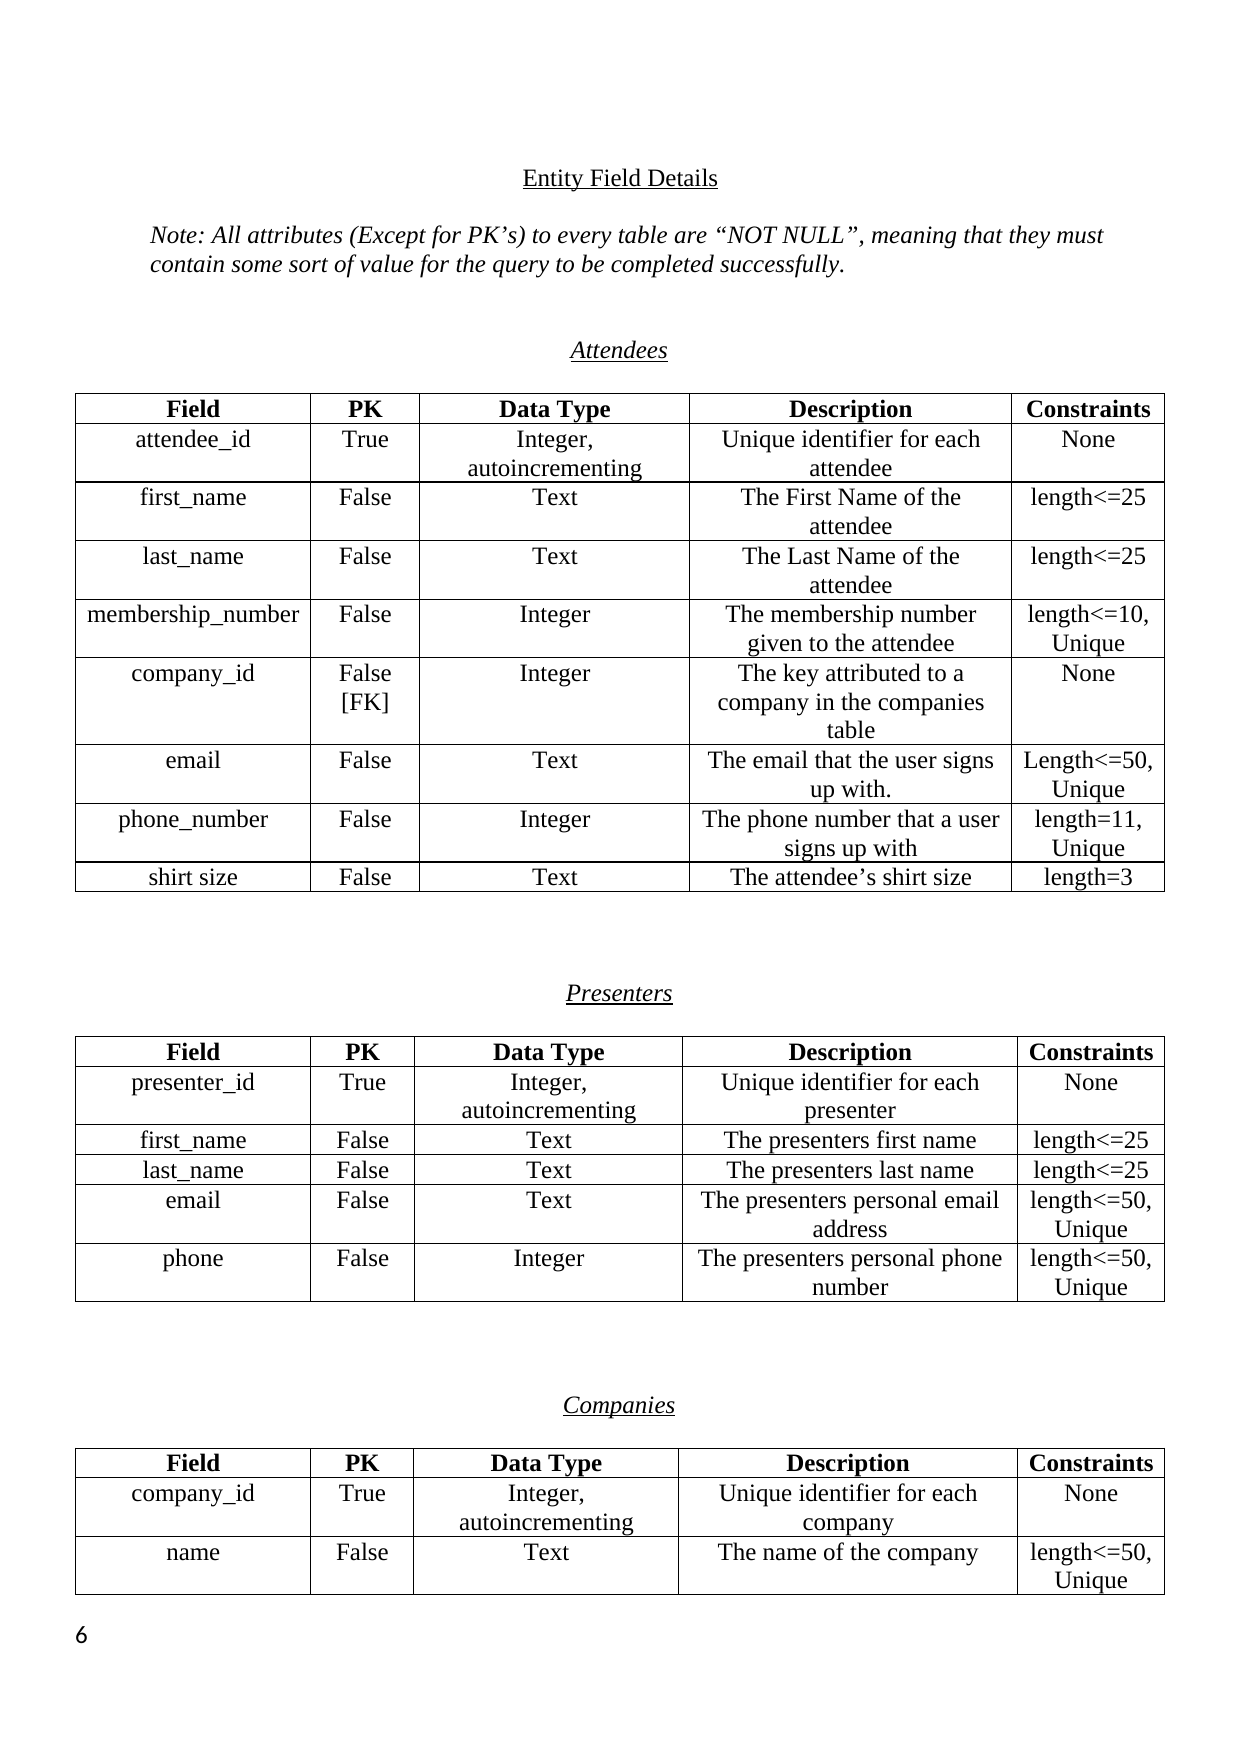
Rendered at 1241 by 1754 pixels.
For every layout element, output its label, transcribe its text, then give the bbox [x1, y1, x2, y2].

table_cell The presenters last name [683, 1155, 1017, 1184]
table_cell True [311, 1067, 414, 1124]
table_cell length<=25 [1012, 483, 1164, 540]
table_cell Integer [420, 804, 689, 861]
table_header Data Type [415, 1037, 682, 1066]
table_cell Text [420, 745, 689, 803]
table_header Data Type [414, 1449, 678, 1477]
table_cell length<=50, Unique [1018, 1537, 1164, 1594]
table_cell membership_number [76, 600, 310, 657]
table_header Constraints [1012, 394, 1164, 423]
table_cell False [311, 1244, 414, 1301]
table_header Field [76, 1449, 310, 1477]
table_cell False [311, 1537, 413, 1594]
table_header Constraints [1018, 1037, 1164, 1066]
table_cell last_name [76, 1155, 310, 1184]
table_cell last_name [76, 541, 310, 598]
table_cell Integer, autoincrementing [414, 1478, 678, 1536]
table_cell length<=25 [1012, 541, 1164, 598]
table_cell False [311, 1125, 414, 1154]
table_header Constraints [1018, 1449, 1164, 1477]
table_cell None [1012, 424, 1164, 481]
text Companies [75, 1390, 1165, 1419]
list Note: All attributes (Except for PK’s) to every table are “NOT NULL”, meaning that they must contain some sort of value for the query to be completed successfully. [150, 221, 1165, 278]
table_cell email [76, 1185, 310, 1242]
table_cell False [311, 863, 419, 891]
table_cell None [1012, 658, 1164, 744]
table_cell Text [415, 1125, 682, 1154]
table_cell Integer, autoincrementing [420, 424, 689, 481]
table_cell attendee_id [76, 424, 310, 481]
table_cell False [311, 1185, 414, 1242]
table_cell first_name [76, 1125, 310, 1154]
table_cell Integer [415, 1244, 682, 1301]
table_cell company_id [76, 1478, 310, 1536]
table_cell The Last Name of the attendee [690, 541, 1011, 598]
table_cell length=11, Unique [1012, 804, 1164, 861]
table_cell Text [420, 863, 689, 891]
table_cell name [76, 1537, 310, 1594]
table_header PK [311, 1037, 414, 1066]
table_cell presenter_id [76, 1067, 310, 1124]
table_cell The attendee’s shirt size [690, 863, 1011, 891]
table_cell shirt size [76, 863, 310, 891]
table_cell None [1018, 1067, 1164, 1124]
table_cell company_id [76, 658, 310, 744]
table_cell Length<=50, Unique [1012, 745, 1164, 803]
table_cell Text [420, 483, 689, 540]
table_cell True [311, 424, 419, 481]
table_cell phone_number [76, 804, 310, 861]
table_cell Unique identifier for each company [679, 1478, 1017, 1536]
table_header Data Type [420, 394, 689, 423]
table_cell Text [415, 1155, 682, 1184]
table_cell first_name [76, 483, 310, 540]
table_cell Integer, autoincrementing [415, 1067, 682, 1124]
table_cell Integer [420, 600, 689, 657]
table_cell The presenters personal email address [683, 1185, 1017, 1242]
table_cell False [311, 600, 419, 657]
table_cell length<=50, Unique [1018, 1185, 1164, 1242]
table_cell The presenters personal phone number [683, 1244, 1017, 1301]
table_cell length<=25 [1018, 1125, 1164, 1154]
table_cell None [1018, 1478, 1164, 1536]
table_header PK [311, 1449, 413, 1477]
table_cell False [311, 541, 419, 598]
table_header Description [690, 394, 1011, 423]
table_cell False [311, 1155, 414, 1184]
table_cell Unique identifier for each attendee [690, 424, 1011, 481]
table_header Description [679, 1449, 1017, 1477]
table_cell The membership number given to the attendee [690, 600, 1011, 657]
table_cell The First Name of the attendee [690, 483, 1011, 540]
text Presenters [75, 978, 1165, 1007]
table_cell email [76, 745, 310, 803]
table_cell Integer [420, 658, 689, 744]
table_cell The name of the company [679, 1537, 1017, 1594]
table_cell False [311, 745, 419, 803]
table_cell Text [415, 1185, 682, 1242]
table_cell Text [414, 1537, 678, 1594]
table_cell The phone number that a user signs up with [690, 804, 1011, 861]
table_cell Unique identifier for each presenter [683, 1067, 1017, 1124]
table_cell length<=50, Unique [1018, 1244, 1164, 1301]
table_cell length<=10, Unique [1012, 600, 1164, 657]
table_cell False [FK] [311, 658, 419, 744]
table_cell False [311, 804, 419, 861]
text Attendees [75, 336, 1165, 364]
table_header Field [76, 394, 310, 423]
table_cell The key attributed to a company in the companies table [690, 658, 1011, 744]
table_cell False [311, 483, 419, 540]
table_header Field [76, 1037, 310, 1066]
table_cell length=3 [1012, 863, 1164, 891]
table_cell True [311, 1478, 413, 1536]
text Entity Field Details [75, 163, 1165, 192]
table_header PK [311, 394, 419, 423]
table_cell The email that the user signs up with. [690, 745, 1011, 803]
table_cell length<=25 [1018, 1155, 1164, 1184]
table_header Description [683, 1037, 1017, 1066]
table_cell Text [420, 541, 689, 598]
table_cell The presenters first name [683, 1125, 1017, 1154]
table_cell phone [76, 1244, 310, 1301]
